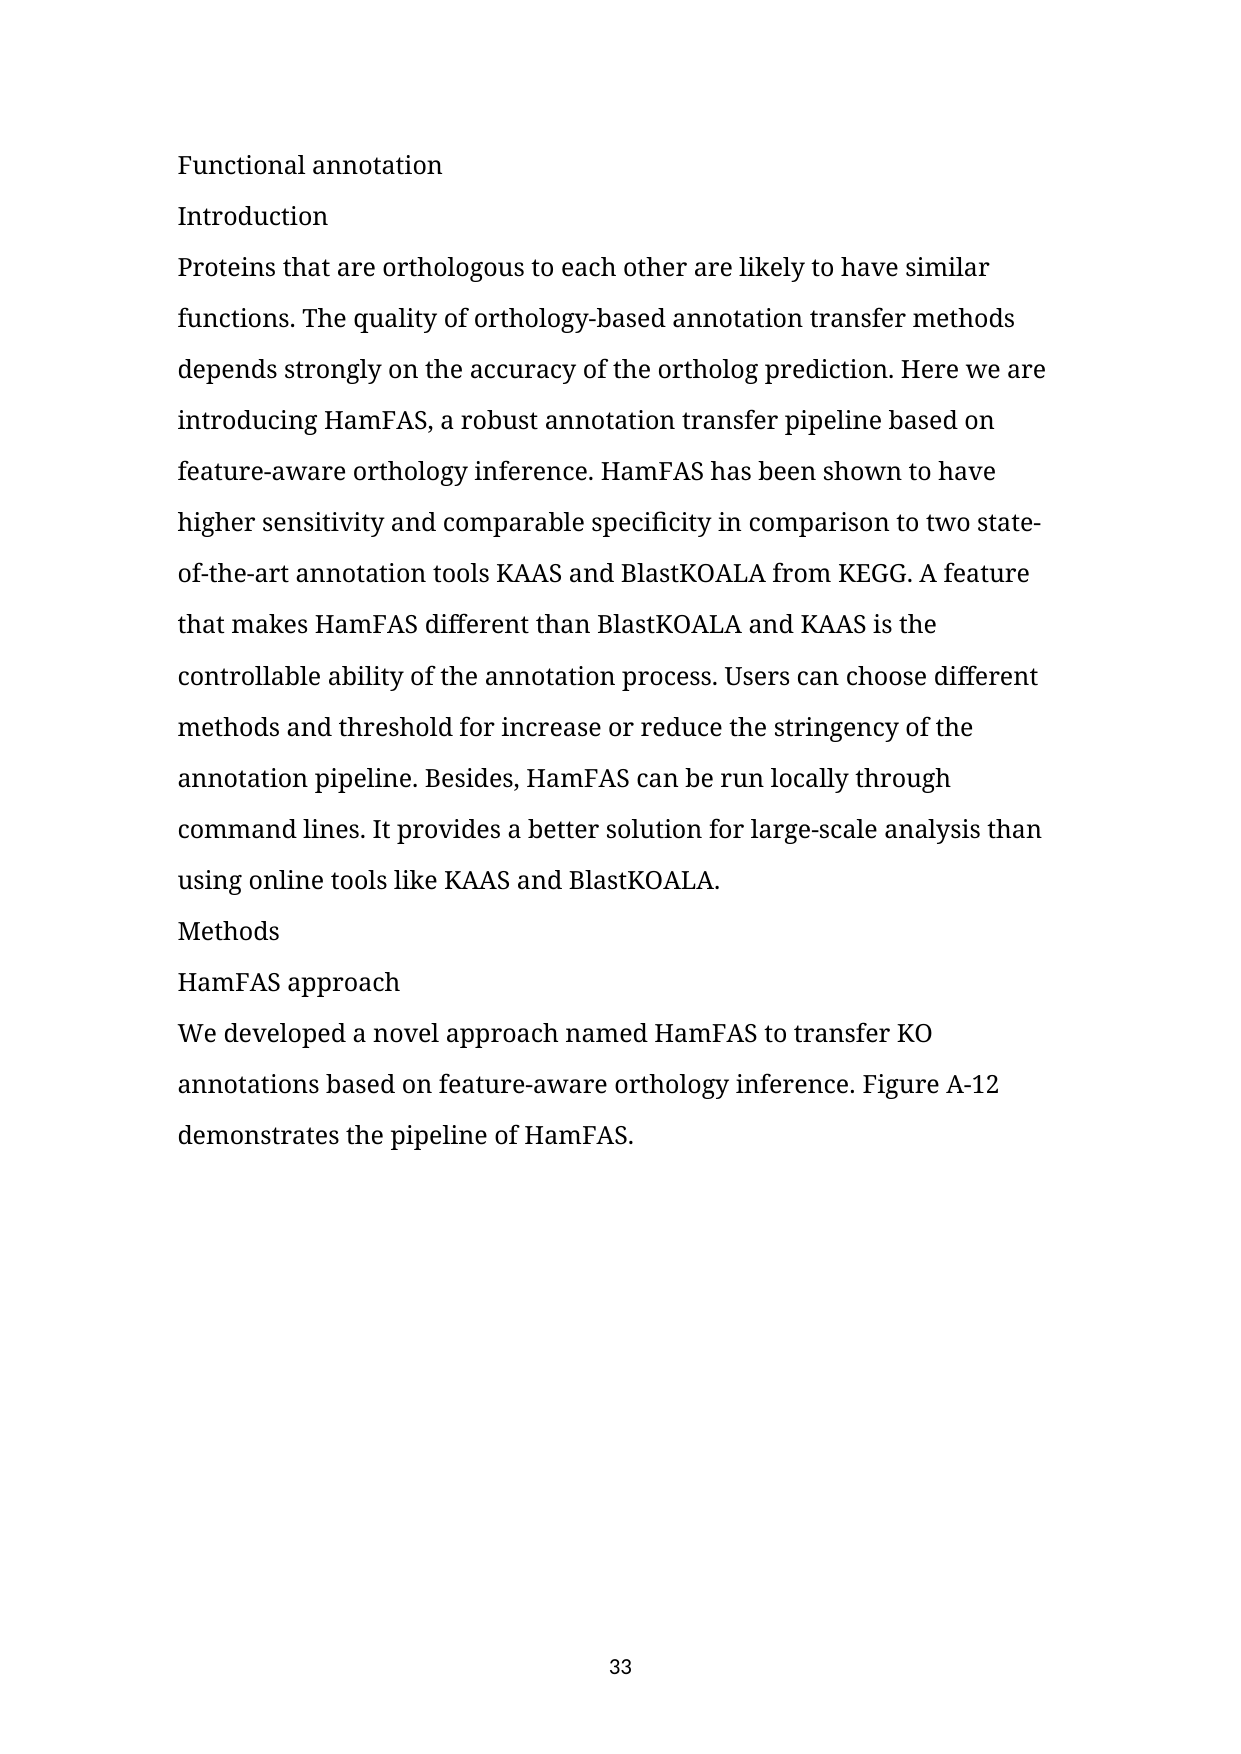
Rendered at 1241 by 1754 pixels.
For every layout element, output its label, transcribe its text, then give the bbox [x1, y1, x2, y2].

text Methods [177, 913, 1063, 947]
text Functional annotation [177, 148, 1063, 182]
text Introduction [177, 199, 1063, 233]
text HamFAS approach [177, 964, 1063, 998]
text Proteins that are orthologous to each other are likely to have similar functions. The quality of orthology-based annotation transfer methods depends strongly on the accuracy of the ortholog prediction. Here we are introducing HamFAS, a robust annotation transfer pipeline based on feature-aware orthology inference. HamFAS has been shown to have higher sensitivity and comparable specificity in comparison to two state-of-the-art annotation tools KAAS and BlastKOALA from KEGG. A feature that makes HamFAS different than BlastKOALA and KAAS is the controllable ability of the annotation process. Users can choose different methods and threshold for increase or reduce the stringency of the annotation pipeline. Besides, HamFAS can be run locally through command lines. It provides a better solution for large-scale analysis than using online tools like KAAS and BlastKOALA. [177, 250, 1063, 896]
